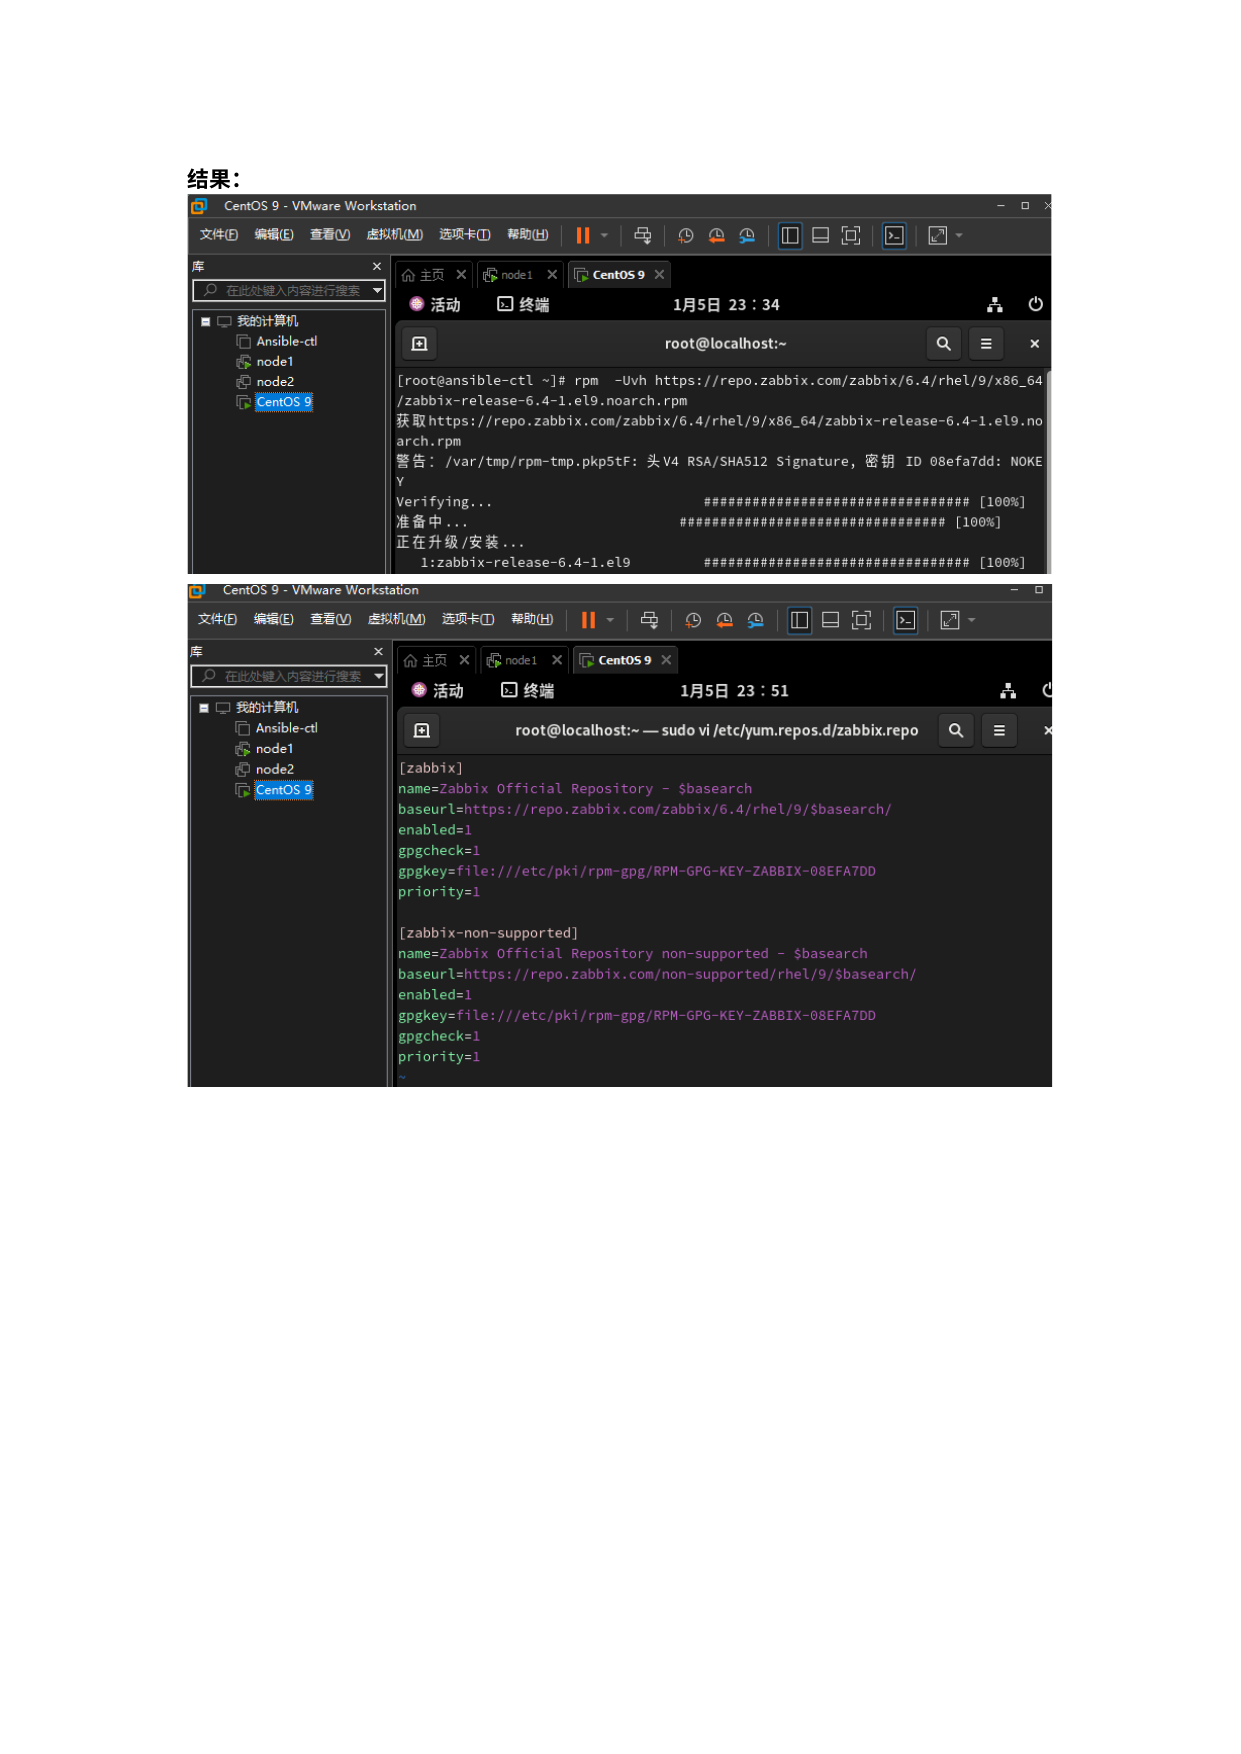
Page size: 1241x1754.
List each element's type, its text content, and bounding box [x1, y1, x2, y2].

picture [187, 194, 1052, 574]
text 结果： [187, 162, 1053, 194]
picture [187, 584, 1053, 1087]
